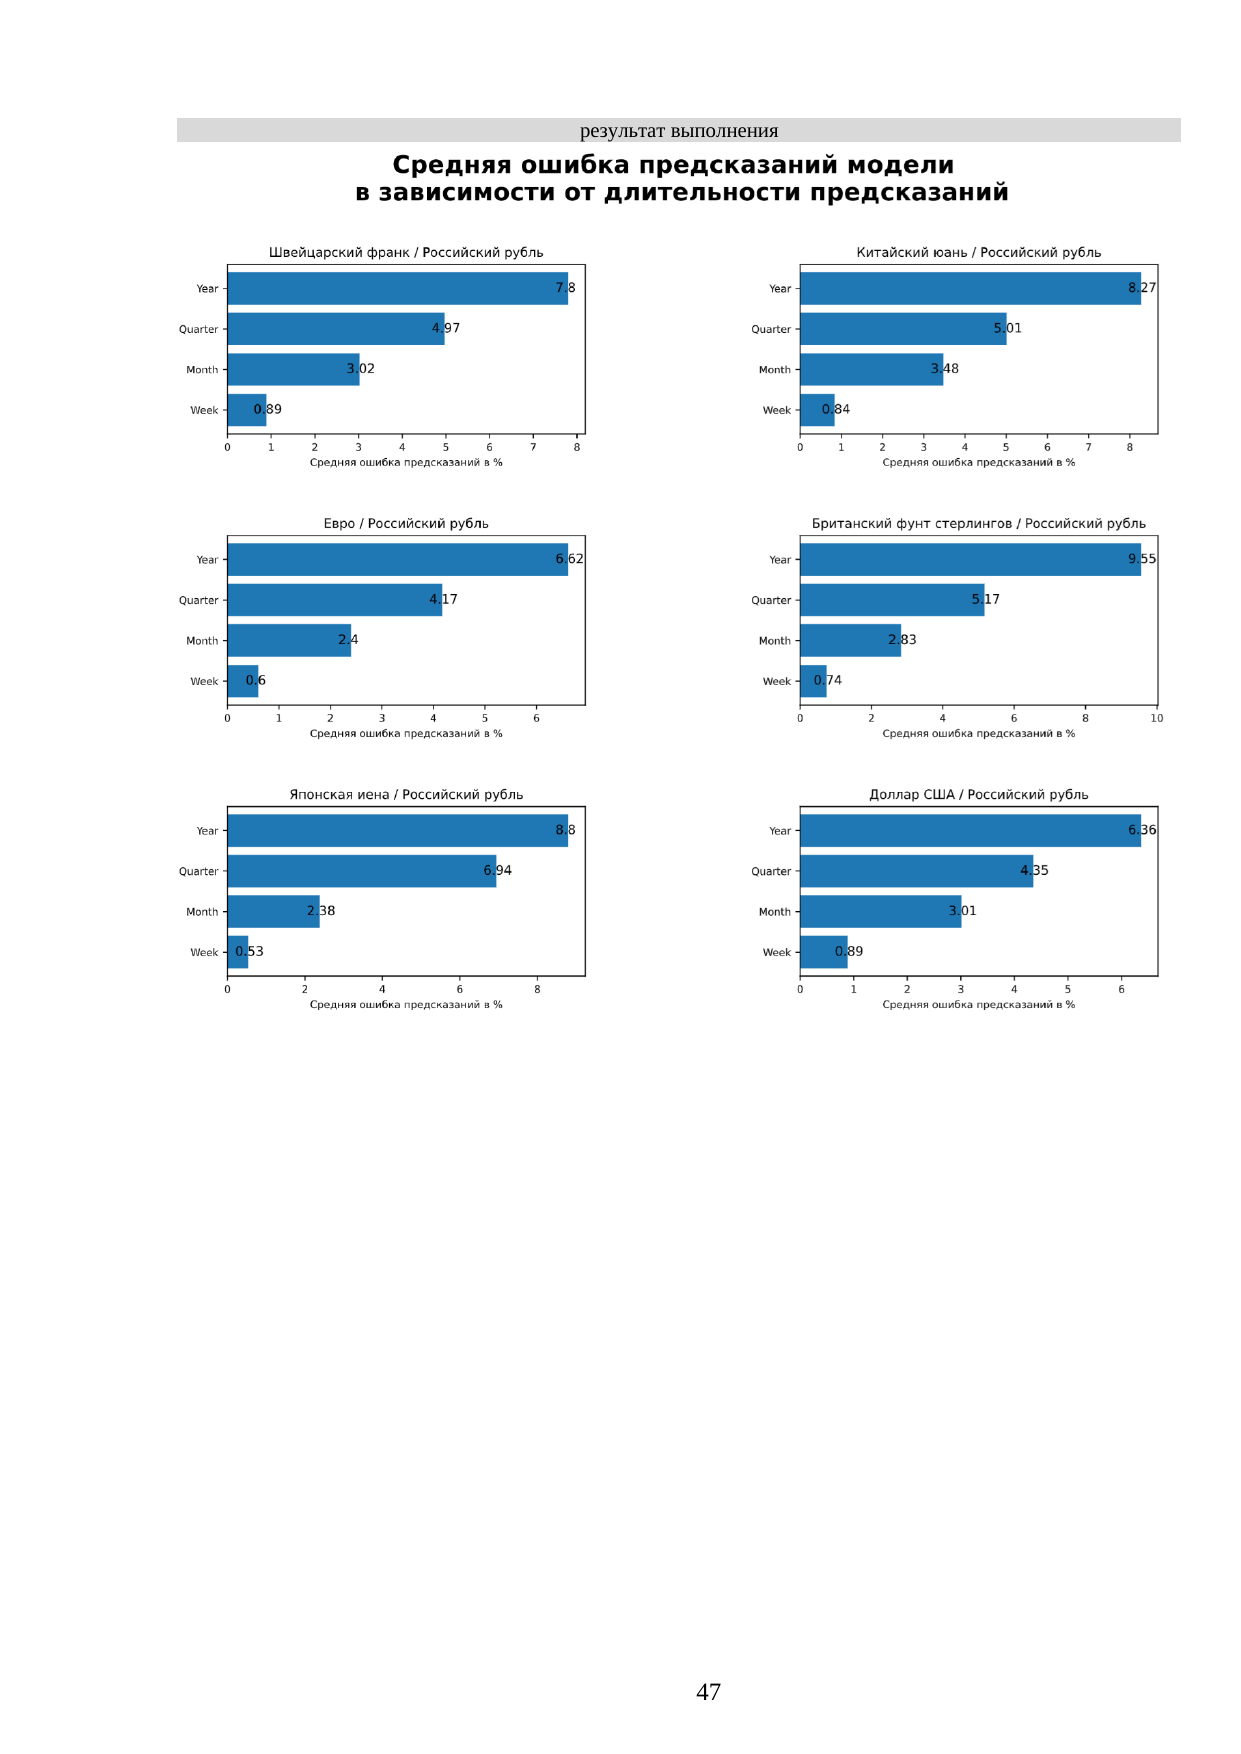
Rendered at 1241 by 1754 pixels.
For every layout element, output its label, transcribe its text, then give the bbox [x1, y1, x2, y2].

picture [177, 144, 1182, 1016]
title результат выполнения [177, 118, 1181, 142]
